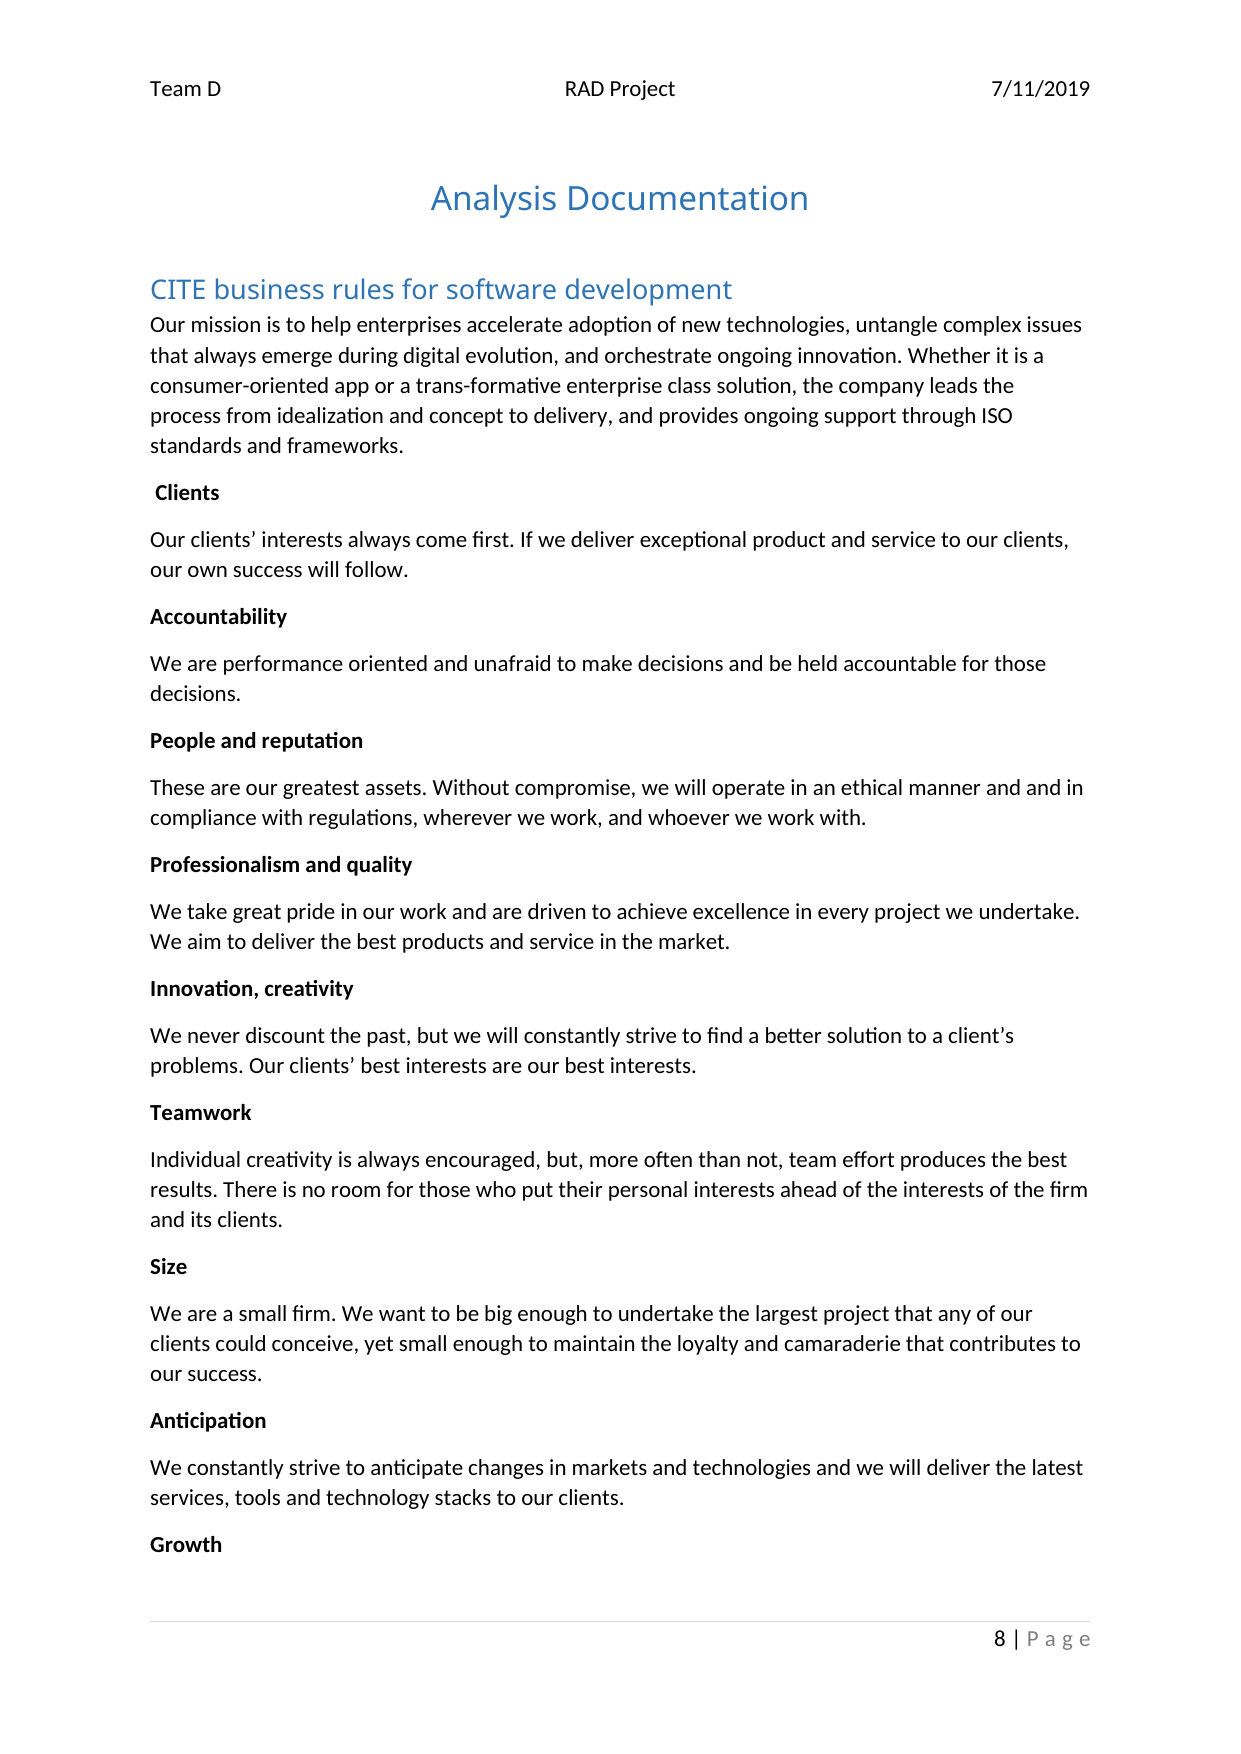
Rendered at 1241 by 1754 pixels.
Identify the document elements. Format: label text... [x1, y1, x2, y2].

text Our clients’ interests always come first. If we deliver exceptional product and service to our clients, our own success will follow. [150, 525, 1090, 583]
text Anticipation [150, 1406, 1090, 1434]
text Teamwork [150, 1098, 1090, 1126]
text We never discount the past, but we will constantly strive to find a better solution to a client’s problems. Our clients’ best interests are our best interests. [150, 1021, 1090, 1079]
text Professionalism and quality [150, 850, 1090, 878]
text People and reputation [150, 726, 1090, 754]
text We are a small firm. We want to be big enough to undertake the largest project that any of our clients could conceive, yet small enough to maintain the loyalty and camaraderie that contributes to our success. [150, 1299, 1090, 1388]
text Individual creativity is always encouraged, but, more often than not, team effort produces the best results. There is no room for those who put their personal interests ahead of the interests of the firm and its clients. [150, 1145, 1090, 1233]
text Clients [150, 478, 1090, 506]
text These are our greatest assets. Without compromise, we will operate in an ethical manner and and in compliance with regulations, wherever we work, and whoever we work with. [150, 773, 1090, 831]
text We constantly strive to anticipate changes in markets and technologies and we will deliver the latest services, tools and technology stacks to our clients. [150, 1453, 1090, 1512]
text Our mission is to help enterprises accelerate adoption of new technologies, untangle complex issues that always emerge during digital evolution, and orchestrate ongoing innovation. Whether it is a consumer-oriented app or a trans-formative enterprise class solution, the company leads the process from idealization and concept to delivery, and provides ongoing support through ISO standards and frameworks. [150, 311, 1090, 459]
text Growth [150, 1530, 1090, 1558]
text Size [150, 1252, 1090, 1280]
subtitle Analysis Documentation [150, 175, 1090, 220]
text Accountability [150, 602, 1090, 630]
text We take great pride in our work and are driven to achieve excellence in every project we undertake. We aim to deliver the best products and service in the market. [150, 897, 1090, 955]
subtitle CITE business rules for software development [150, 271, 1090, 308]
text We are performance oriented and unafraid to make decisions and be held accountable for those decisions. [150, 649, 1090, 707]
text Innovation, creativity [150, 974, 1090, 1002]
